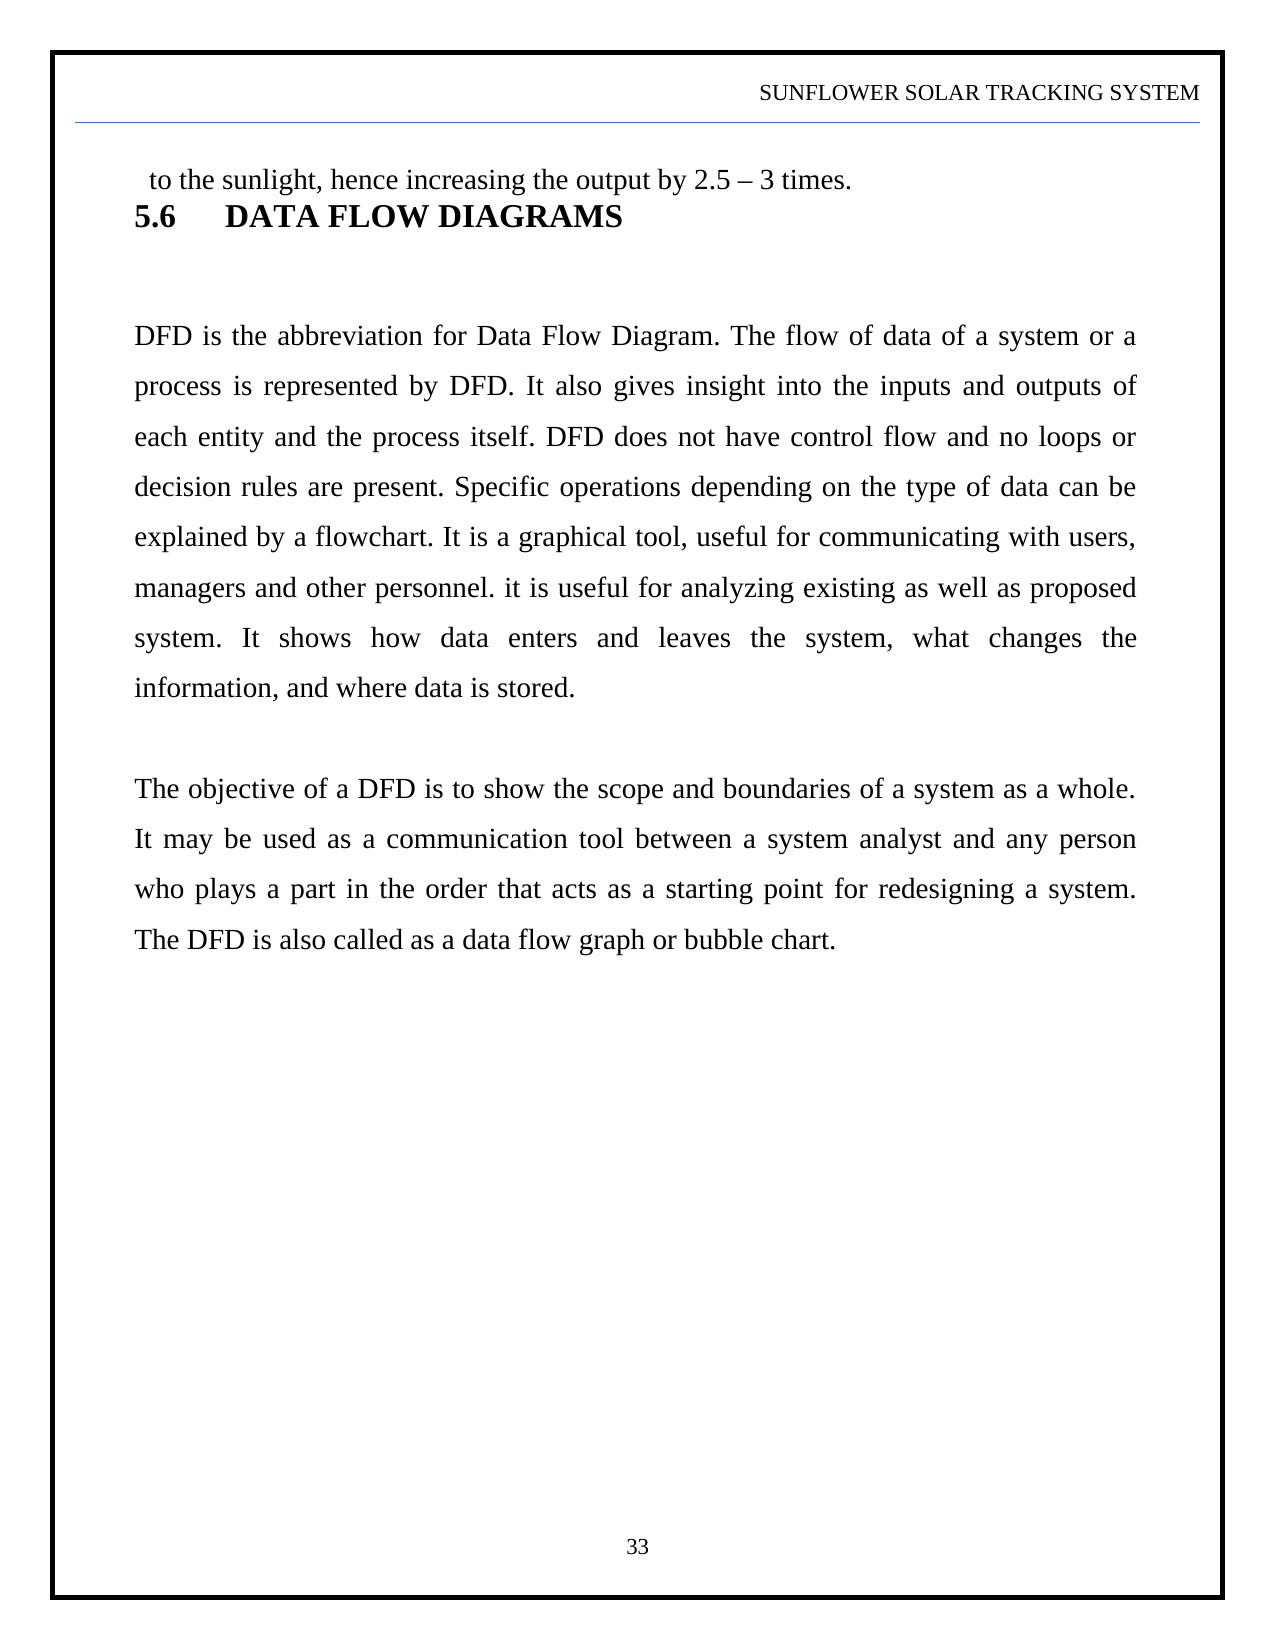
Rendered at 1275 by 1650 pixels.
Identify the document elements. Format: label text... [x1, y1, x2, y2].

text The objective of a DFD is to show the scope and boundaries of a system as a whole. It may be used as a communication tool between a system analyst and any person who plays a part in the order that acts as a starting point for redesigning a system. The DFD is also called as a data flow graph or bubble chart. [134, 771, 1138, 956]
list DATA FLOW DIAGRAMS [134, 196, 1138, 234]
text DFD is the abbreviation for Data Flow Diagram. The flow of data of a system or a process is represented by DFD. It also gives insight into the inputs and outputs of each entity and the process itself. DFD does not have control flow and no loops or decision rules are present. Specific operations depending on the type of data can be explained by a flowchart. It is a graphical tool, useful for communicating with users, managers and other personnel. it is useful for analyzing existing as well as proposed system. It shows how data enters and leaves the system, what changes the information, and where data is stored. [134, 318, 1138, 704]
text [149, 162, 1138, 196]
